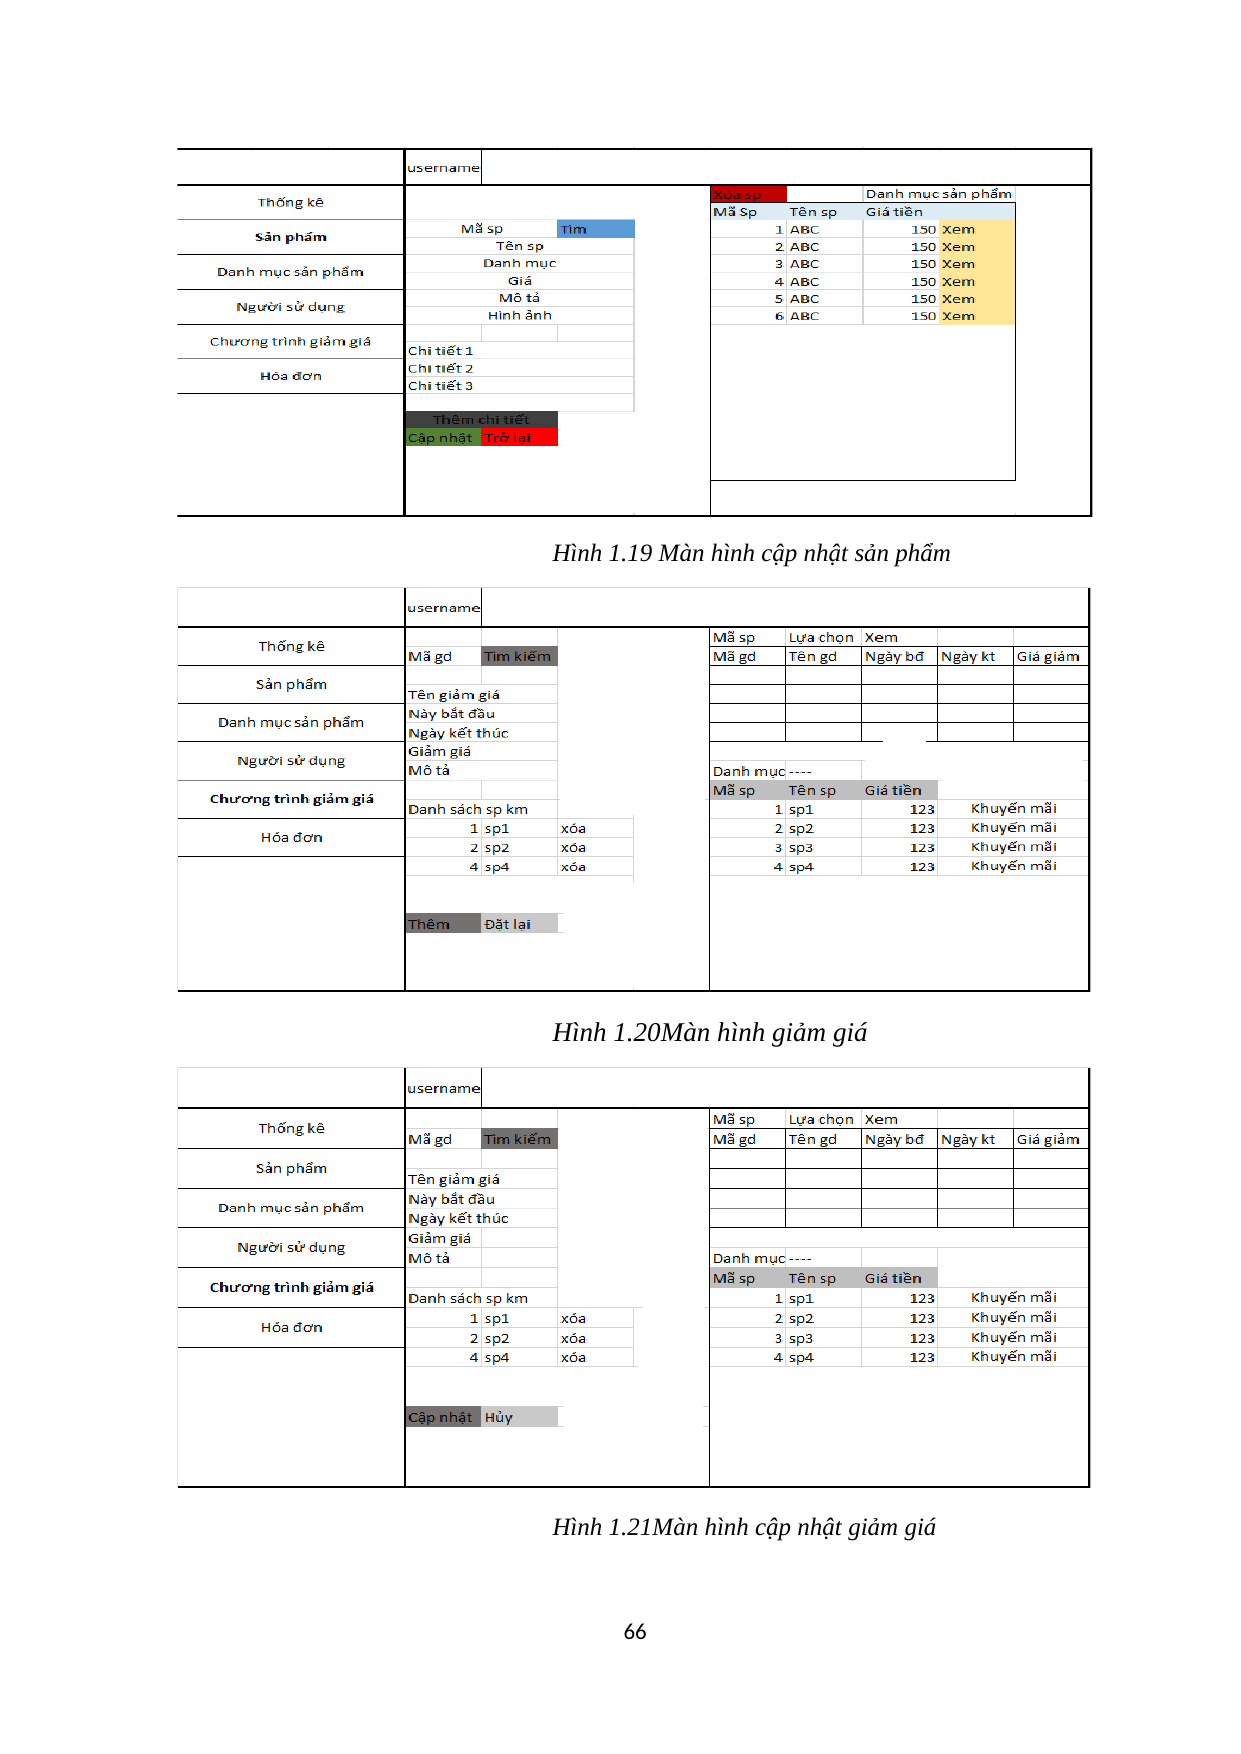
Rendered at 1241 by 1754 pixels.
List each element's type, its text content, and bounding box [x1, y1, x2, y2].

picture [177, 1067, 1091, 1491]
text Hình 1.21Màn hình cập nhật giảm giá [552, 1512, 1092, 1540]
picture [177, 147, 1093, 518]
text Hình 1.20Màn hình giảm giá [477, 1016, 1092, 1047]
picture [177, 587, 1091, 995]
text Hình 1.19 Màn hình cập nhật sản phẩm [477, 538, 1092, 567]
